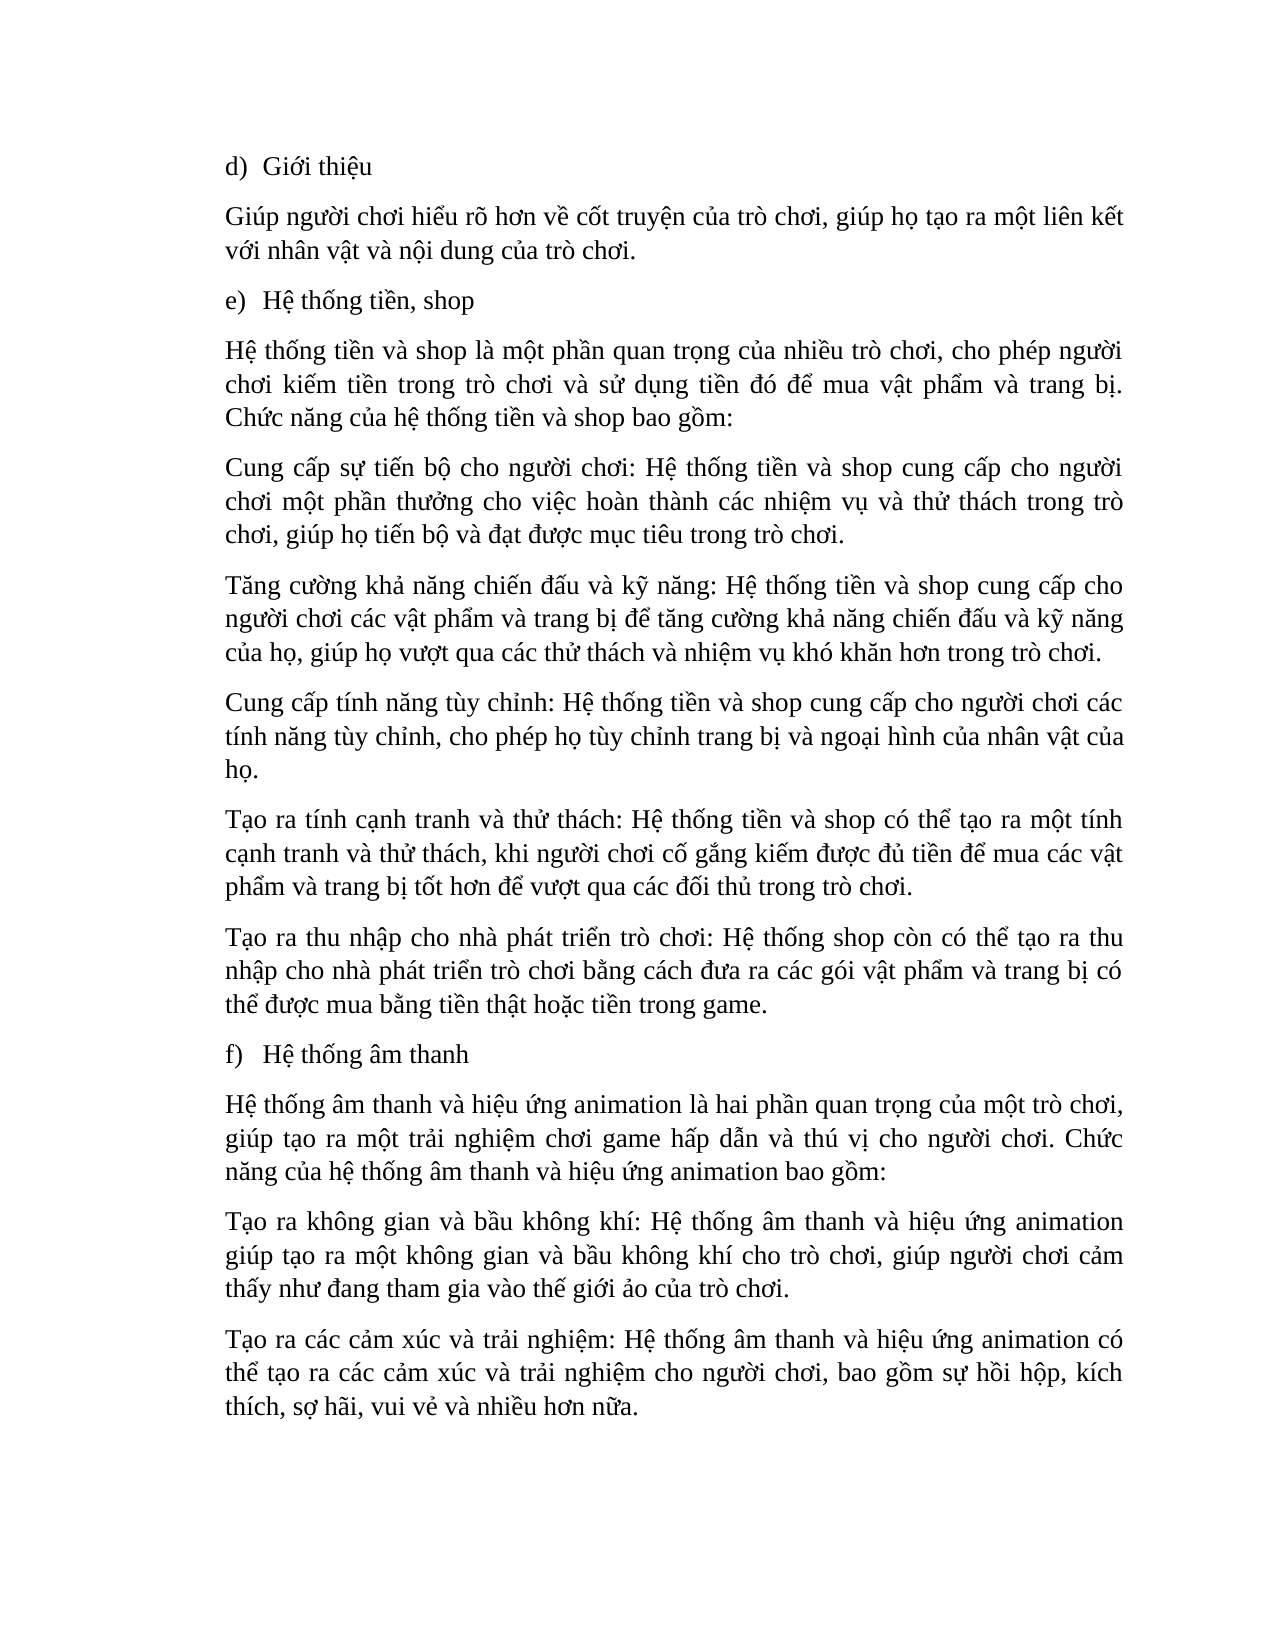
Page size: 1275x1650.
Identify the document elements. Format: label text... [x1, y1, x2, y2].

text Cung cấp sự tiến bộ cho người chơi: Hệ thống tiền và shop cung cấp cho người chơi một phần thưởng cho việc hoàn thành các nhiệm vụ và thử thách trong trò chơi, giúp họ tiến bộ và đạt được mục tiêu trong trò chơi. [225, 451, 1125, 550]
list Giới thiệu [225, 150, 1125, 181]
text Tạo ra các cảm xúc và trải nghiệm: Hệ thống âm thanh và hiệu ứng animation có thể tạo ra các cảm xúc và trải nghiệm cho người chơi, bao gồm sự hồi hộp, kích thích, sợ hãi, vui vẻ và nhiều hơn nữa. [225, 1323, 1125, 1421]
text Hệ thống tiền và shop là một phần quan trọng của nhiều trò chơi, cho phép người chơi kiếm tiền trong trò chơi và sử dụng tiền đó để mua vật phẩm và trang bị. Chức năng của hệ thống tiền và shop bao gồm: [225, 334, 1125, 432]
text Hệ thống âm thanh và hiệu ứng animation là hai phần quan trọng của một trò chơi, giúp tạo ra một trải nghiệm chơi game hấp dẫn và thú vị cho người chơi. Chức năng của hệ thống âm thanh và hiệu ứng animation bao gồm: [225, 1088, 1125, 1186]
list Hệ thống tiền, shop [225, 284, 1125, 315]
text Giúp người chơi hiểu rõ hơn về cốt truyện của trò chơi, giúp họ tạo ra một liên kết với nhân vật và nội dung của trò chơi. [225, 200, 1125, 265]
list Hệ thống âm thanh [225, 1038, 1125, 1069]
text Tạo ra thu nhập cho nhà phát triển trò chơi: Hệ thống shop còn có thể tạo ra thu nhập cho nhà phát triển trò chơi bằng cách đưa ra các gói vật phẩm và trang bị có thể được mua bằng tiền thật hoặc tiền trong game. [225, 921, 1125, 1019]
text Tạo ra tính cạnh tranh và thử thách: Hệ thống tiền và shop có thể tạo ra một tính cạnh tranh và thử thách, khi người chơi cố gắng kiếm được đủ tiền để mua các vật phẩm và trang bị tốt hơn để vượt qua các đối thủ trong trò chơi. [225, 803, 1125, 902]
text Tăng cường khả năng chiến đấu và kỹ năng: Hệ thống tiền và shop cung cấp cho người chơi các vật phẩm và trang bị để tăng cường khả năng chiến đấu và kỹ năng của họ, giúp họ vượt qua các thử thách và nhiệm vụ khó khăn hơn trong trò chơi. [225, 569, 1125, 667]
text Tạo ra không gian và bầu không khí: Hệ thống âm thanh và hiệu ứng animation giúp tạo ra một không gian và bầu không khí cho trò chơi, giúp người chơi cảm thấy như đang tham gia vào thế giới ảo của trò chơi. [225, 1205, 1125, 1304]
text Cung cấp tính năng tùy chỉnh: Hệ thống tiền và shop cung cấp cho người chơi các tính năng tùy chỉnh, cho phép họ tùy chỉnh trang bị và ngoại hình của nhân vật của họ. [225, 686, 1125, 784]
